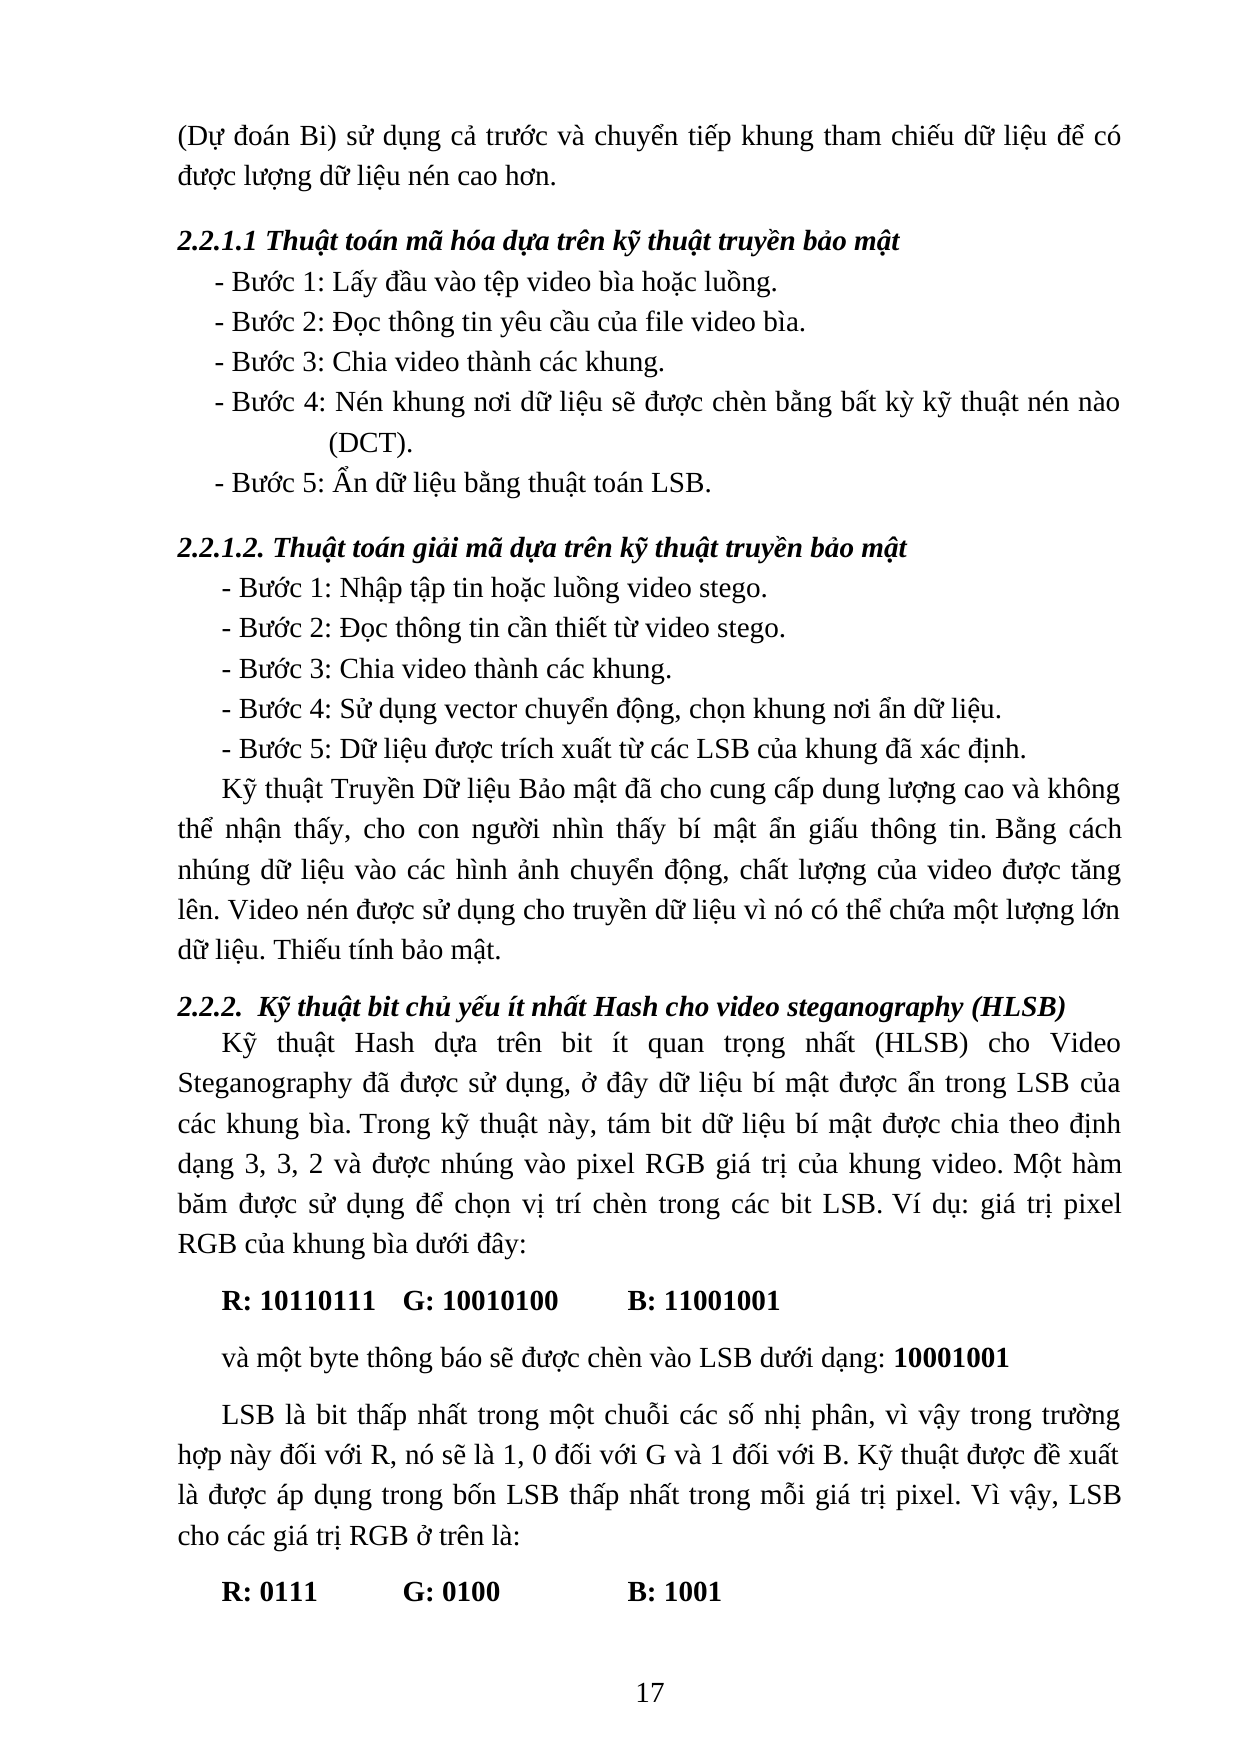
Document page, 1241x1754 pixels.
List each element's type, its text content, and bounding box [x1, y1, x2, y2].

text và một byte thông báo sẽ được chèn vào LSB dưới dạng: 10001001 [177, 1340, 1122, 1374]
list Bước 2: Đọc thông tin yêu cầu của file video bìa. [214, 304, 1122, 338]
text R: 0111 G: 0100 B: 1001 [177, 1574, 1122, 1608]
list Kỹ thuật Truyền Dữ liệu Bảo mật đã cho cung cấp dung lượng cao và không thể nhận thấy, cho con người nhìn thấy bí mật ẩn giấu thông tin. Bằng cách nhúng dữ liệu vào các hình ảnh chuyển động, chất lượng của video được tăng lên. Video nén được sử dụng cho truyền dữ liệu vì nó có thể chứa một lượng lớn dữ liệu. Thiếu tính bảo mật. [177, 771, 1122, 966]
subtitle 2.2.1.1 Thuật toán mã hóa dựa trên kỹ thuật truyền bảo mật [177, 223, 1122, 257]
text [177, 118, 1122, 192]
list Bước 3: Chia video thành các khung. [214, 344, 1122, 378]
list Bước 5: Ẩn dữ liệu bằng thuật toán LSB. [214, 465, 1122, 498]
text LSB là bit thấp nhất trong một chuỗi các số nhị phân, vì vậy trong trường hợp này đối với R, nó sẽ là 1, 0 đối với G và 1 đối với B. Kỹ thuật được đề xuất là được áp dụng trong bốn LSB thấp nhất trong mỗi giá trị pixel. Vì vậy, LSB cho các giá trị RGB ở trên là: [177, 1397, 1122, 1551]
subtitle 2.2.1.2. Thuật toán giải mã dựa trên kỹ thuật truyền bảo mật [177, 530, 1122, 564]
list Bước 4: Nén khung nơi dữ liệu sẽ được chèn bằng bất kỳ kỹ thuật nén nào (DCT). [214, 384, 1122, 458]
list Bước 5: Dữ liệu được trích xuất từ ​​các LSB của khung đã xác định. [177, 731, 1122, 765]
list Bước 1: Nhập tập tin hoặc luồng video stego. [177, 570, 1122, 604]
list Bước 4: Sử dụng vector chuyển động, chọn khung nơi ẩn dữ liệu. [177, 691, 1122, 724]
list Bước 2: Đọc thông tin cần thiết từ video stego. [177, 611, 1122, 644]
text Kỹ thuật Hash dựa trên bit ít quan trọng nhất (HLSB) cho Video Steganography đã được sử dụng, ở đây dữ liệu bí mật được ẩn trong LSB của các khung bìa. Trong kỹ thuật này, tám bit dữ liệu bí mật được chia theo định dạng 3, 3, 2 và được nhúng vào pixel RGB giá trị của khung video. Một hàm băm được sử dụng để chọn vị trí chèn trong các bit LSB. Ví dụ: giá trị pixel RGB của khung bìa dưới đây: [177, 1025, 1122, 1260]
subtitle 2.2.2. Kỹ thuật bit chủ yếu ít nhất Hash cho video steganography (HLSB) [177, 989, 1122, 1023]
list Bước 3: Chia video thành các khung. [177, 651, 1122, 684]
list Bước 1: Lấy đầu vào tệp video bìa hoặc luồng. [214, 264, 1122, 297]
text R: 10110111 G: 10010100 B: 11001001 [177, 1283, 1122, 1317]
